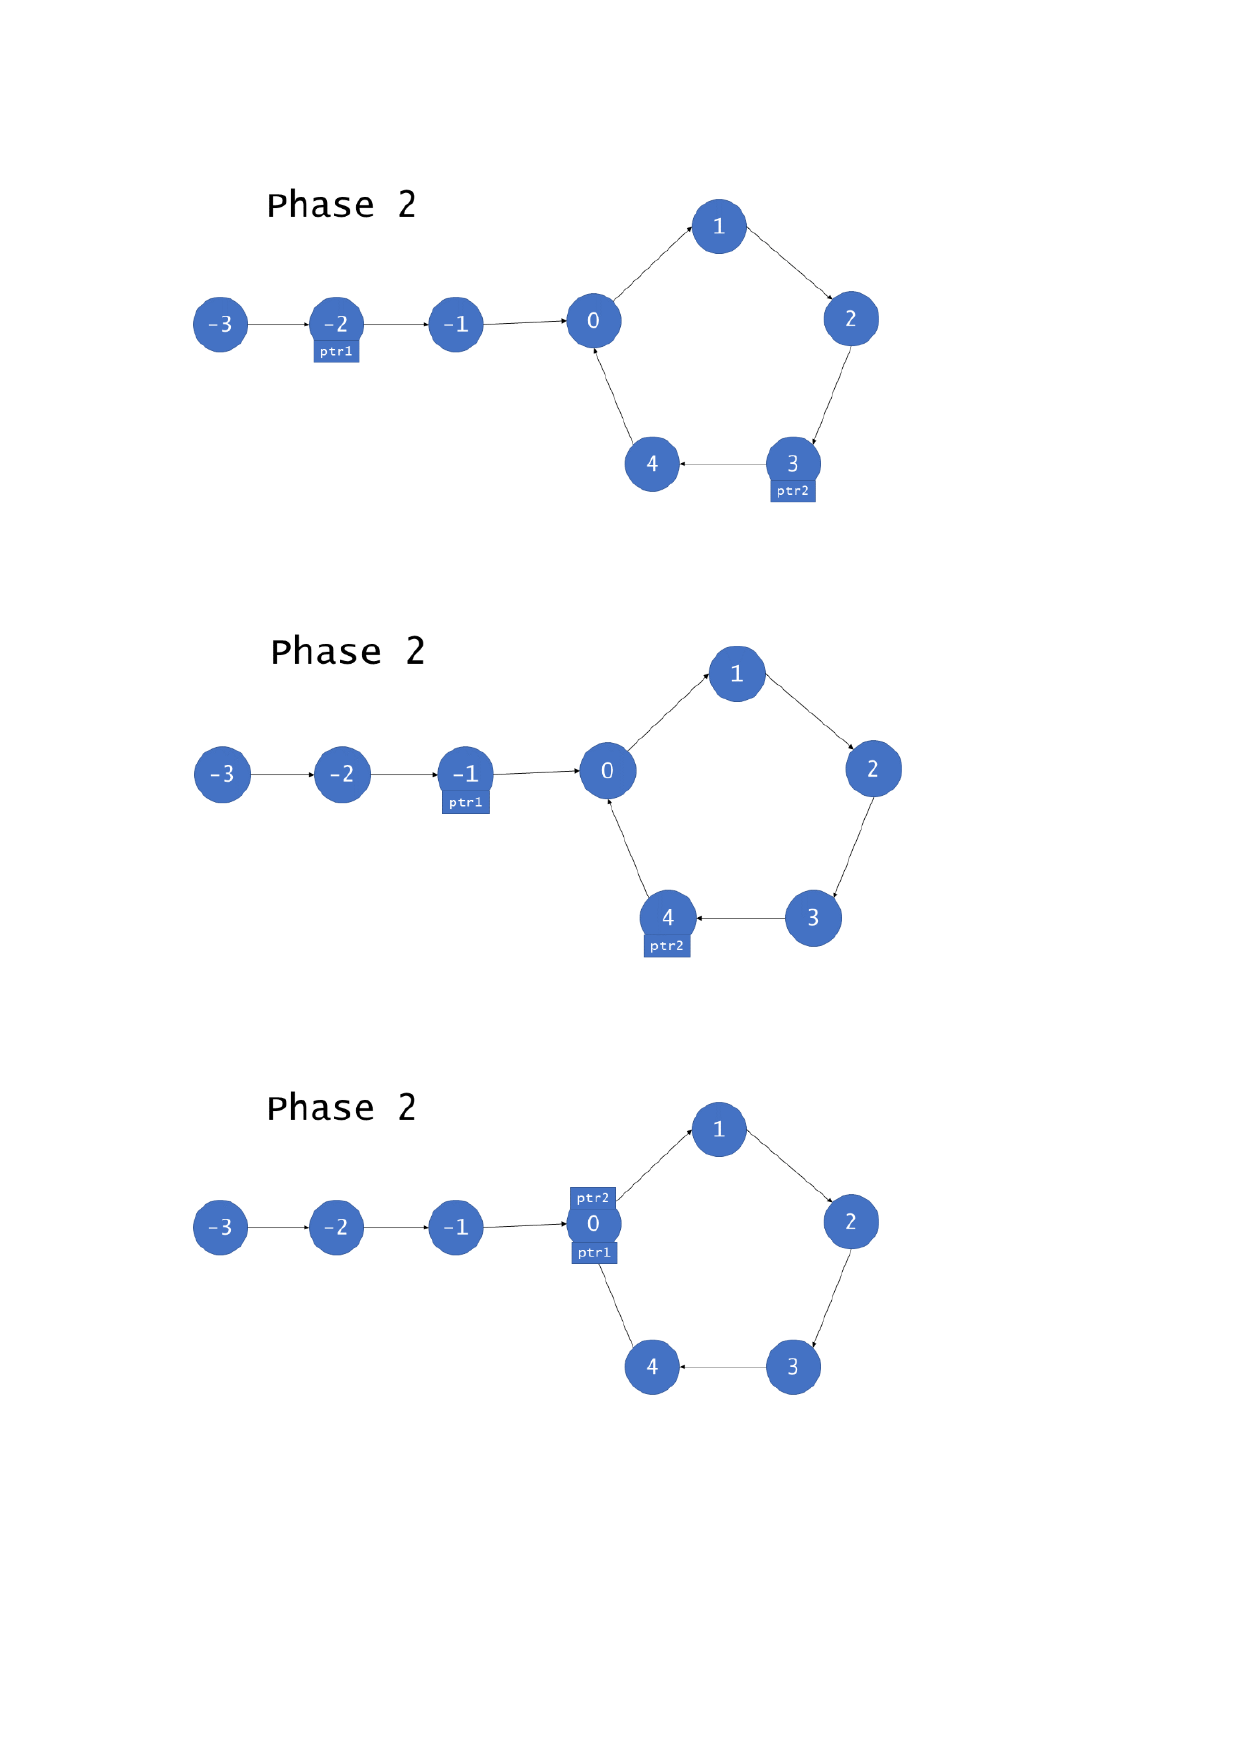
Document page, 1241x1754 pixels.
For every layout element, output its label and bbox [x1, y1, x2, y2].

picture [150, 150, 967, 1498]
